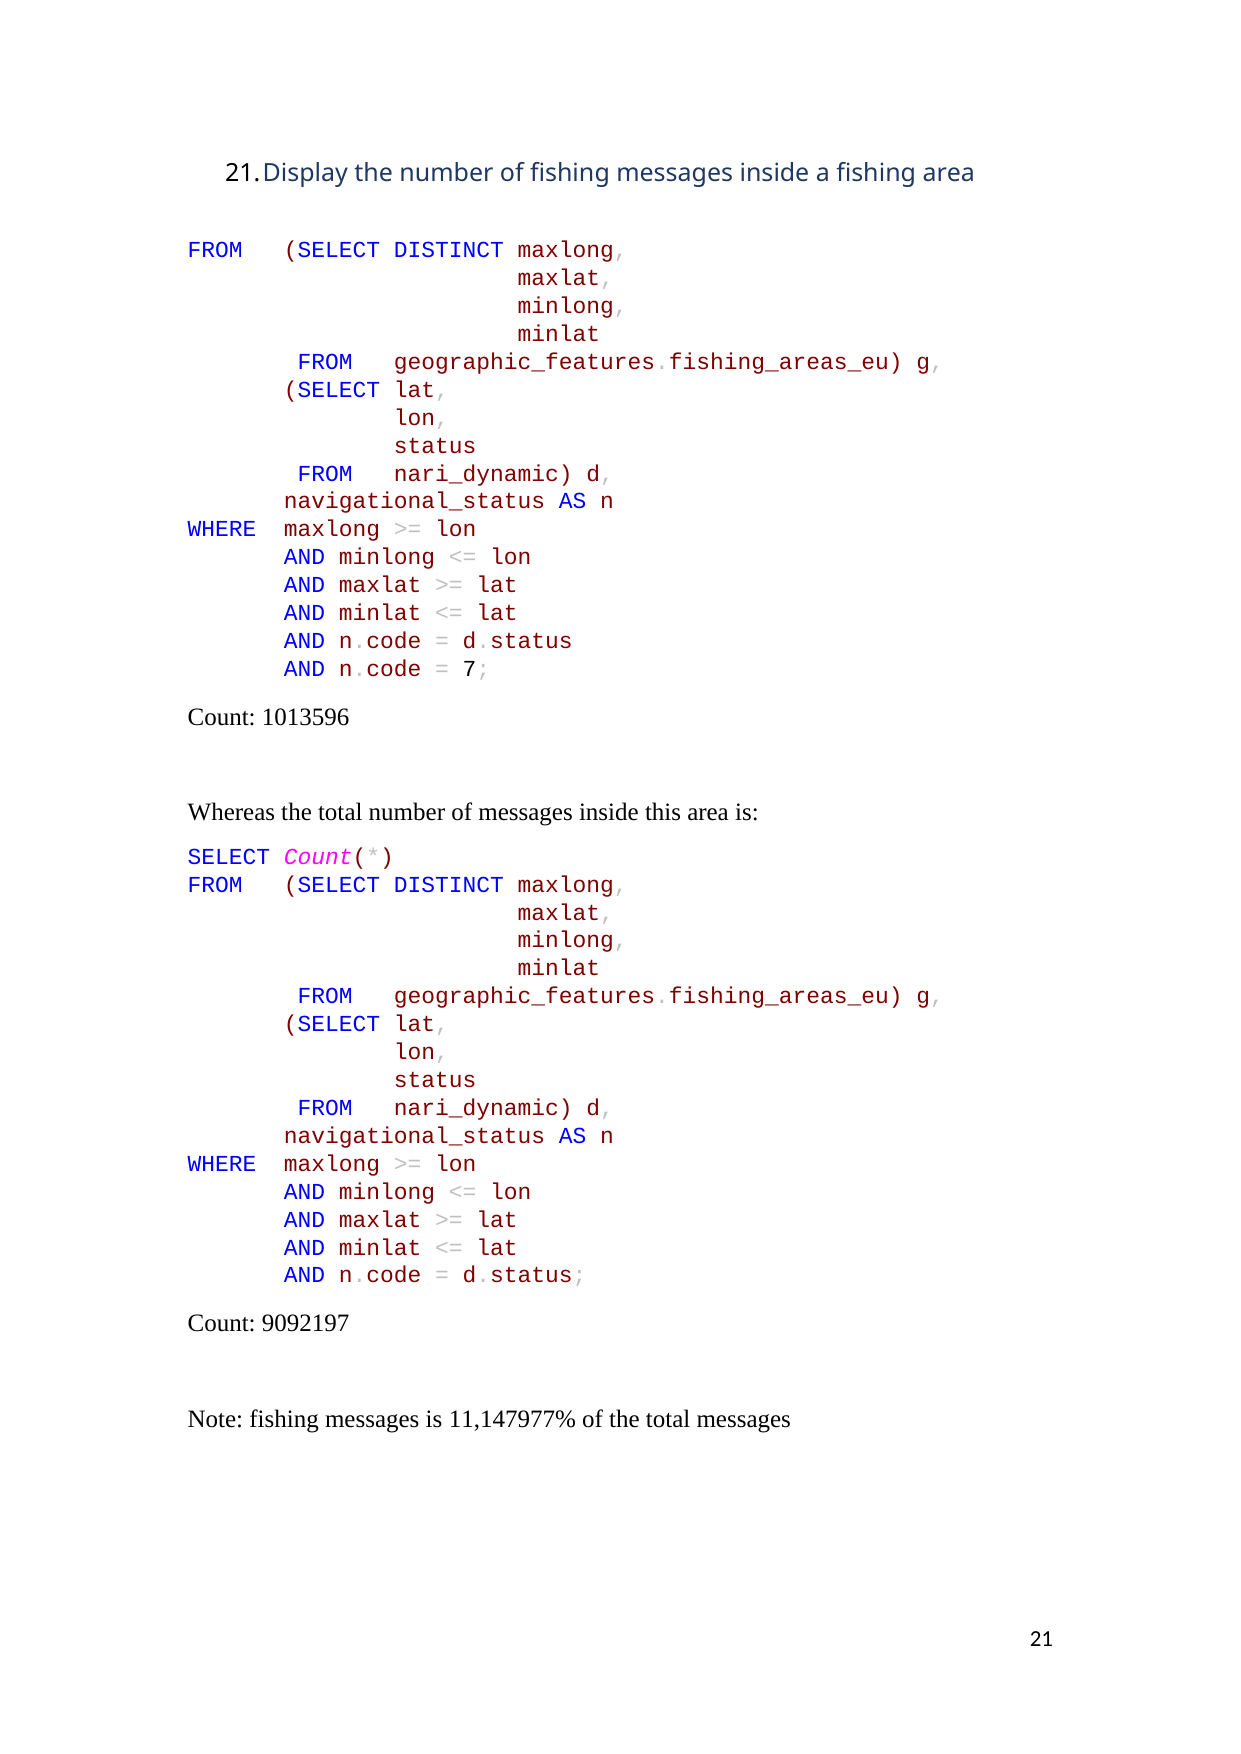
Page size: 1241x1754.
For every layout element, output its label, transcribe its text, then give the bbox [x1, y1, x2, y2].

subtitle Display the number of fishing messages inside a fishing area [225, 154, 1053, 188]
text FROM (SELECT DISTINCT maxlong, maxlat, minlong, minlat FROM geographic_features.fishing_areas_eu) g, (SELECT lat, lon, status FROM nari_dynamic) d, navigational_status AS n WHERE maxlong >= lon AND minlong <= lon AND maxlat >= lat AND minlat <= lat AND n.code = d.status AND n.code = 7; [187, 239, 1053, 683]
text Count: 9092197 [187, 1308, 1053, 1337]
text Whereas the total number of messages inside this area is: [187, 797, 1053, 826]
text Count: 1013596 [187, 702, 1053, 731]
text SELECT Count(*) FROM (SELECT DISTINCT maxlong, maxlat, minlong, minlat FROM geographic_features.fishing_areas_eu) g, (SELECT lat, lon, status FROM nari_dynamic) d, navigational_status AS n WHERE maxlong >= lon AND minlong <= lon AND maxlat >= lat AND minlat <= lat AND n.code = d.status; [187, 845, 1053, 1290]
text Note: fishing messages is 11,147977% of the total messages [187, 1404, 1053, 1433]
